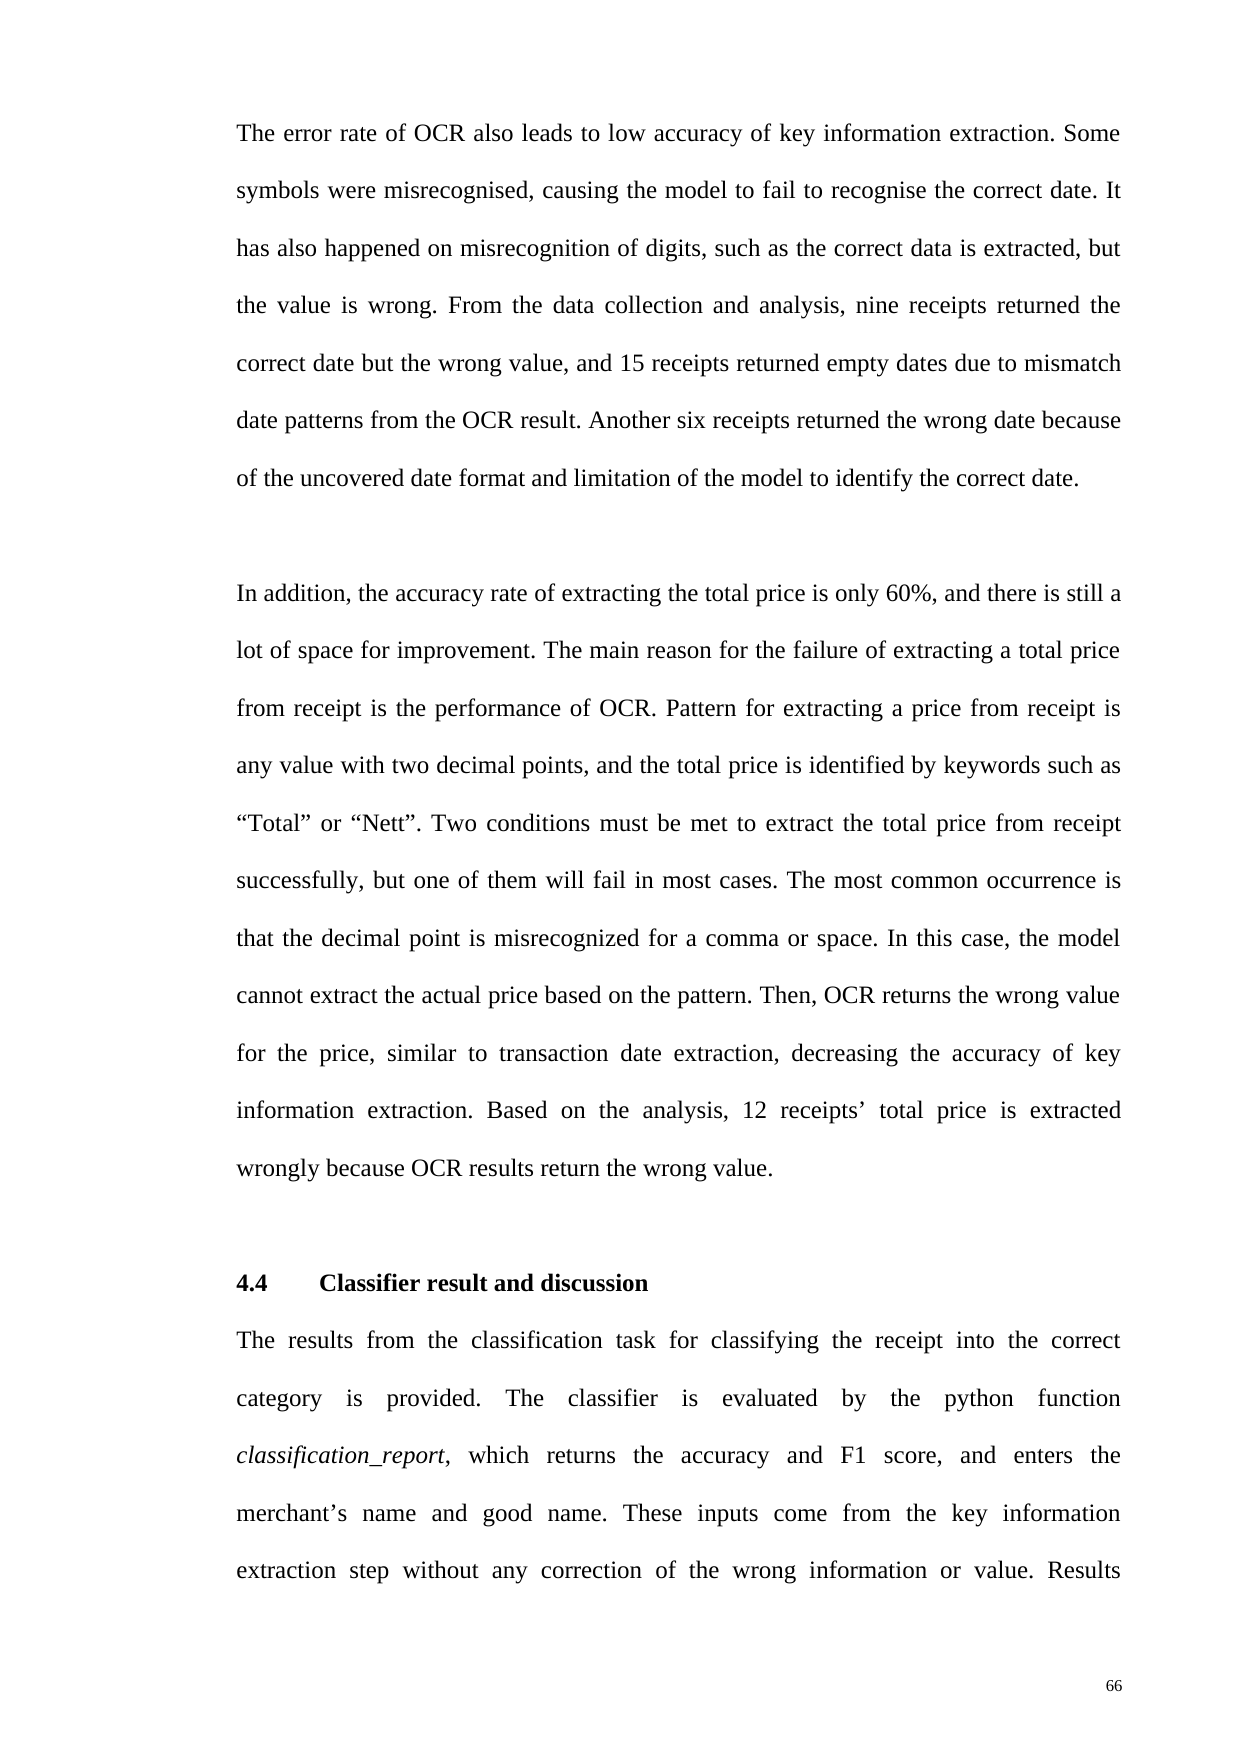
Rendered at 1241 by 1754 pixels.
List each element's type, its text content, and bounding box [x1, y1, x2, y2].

subtitle Classifier result and discussion [236, 1268, 1122, 1297]
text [236, 1326, 1122, 1584]
text The error rate of OCR also leads to low accuracy of key information extraction. Some symbols were misrecognised, causing the model to fail to recognise the correct date. It has also happened on misrecognition of digits, such as the correct data is extracted, but the value is wrong. From the data collection and analysis, nine receipts returned the correct date but the wrong value, and 15 receipts returned empty dates due to mismatch date patterns from the OCR result. Another six receipts returned the wrong date because of the uncovered date format and limitation of the model to identify the correct date. [236, 118, 1122, 492]
text In addition, the accuracy rate of extracting the total price is only 60%, and there is still a lot of space for improvement. The main reason for the failure of extracting a total price from receipt is the performance of OCR. Pattern for extracting a price from receipt is any value with two decimal points, and the total price is identified by keywords such as “Total” or “Nett”. Two conditions must be met to extract the total price from receipt successfully, but one of them will fail in most cases. The most common occurrence is that the decimal point is misrecognized for a comma or space. In this case, the model cannot extract the actual price based on the pattern. Then, OCR returns the wrong value for the price, similar to transaction date extraction, decreasing the accuracy of key information extraction. Based on the analysis, 12 receipts’ total price is extracted wrongly because OCR results return the wrong value. [236, 578, 1122, 1182]
